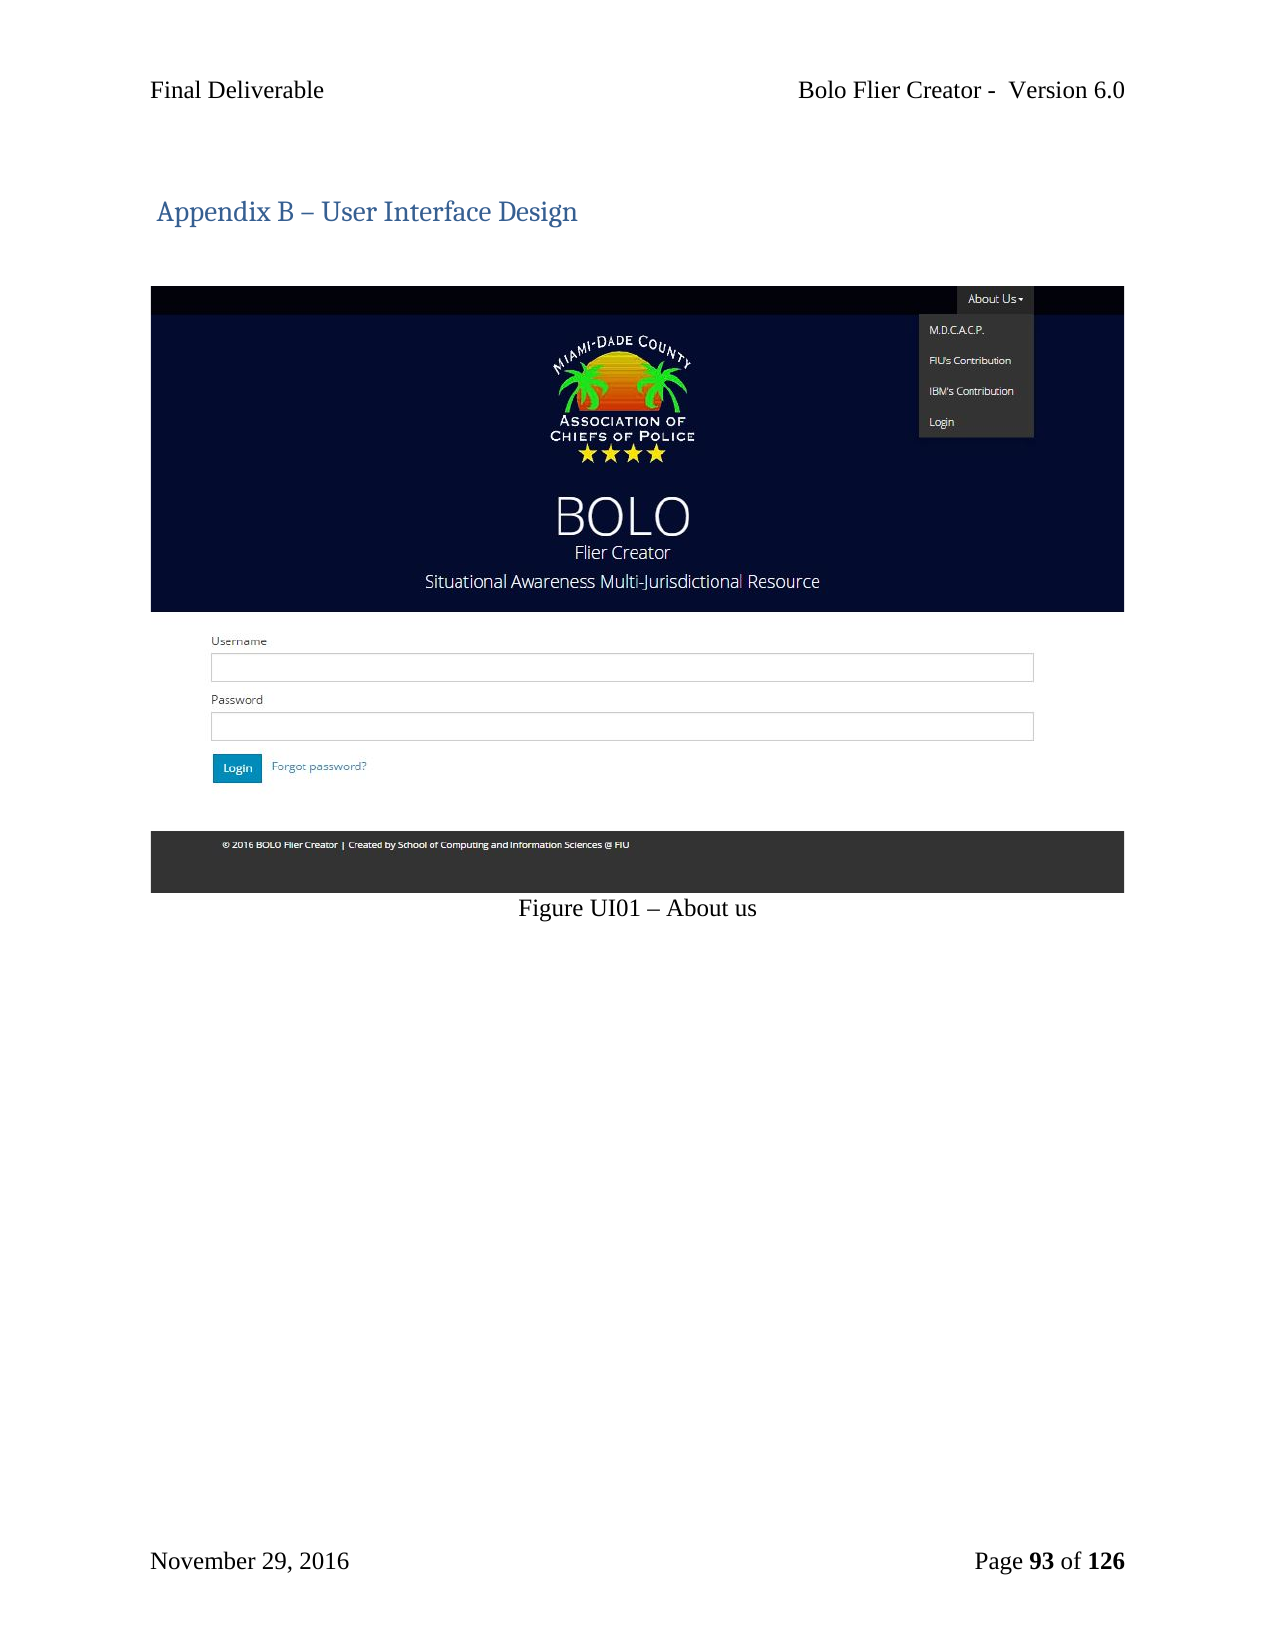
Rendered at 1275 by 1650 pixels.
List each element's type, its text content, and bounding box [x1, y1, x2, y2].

text Figure UI01 – About us [150, 893, 1125, 921]
subtitle Appendix B – User Interface Design [150, 195, 1125, 229]
picture [150, 286, 1125, 893]
